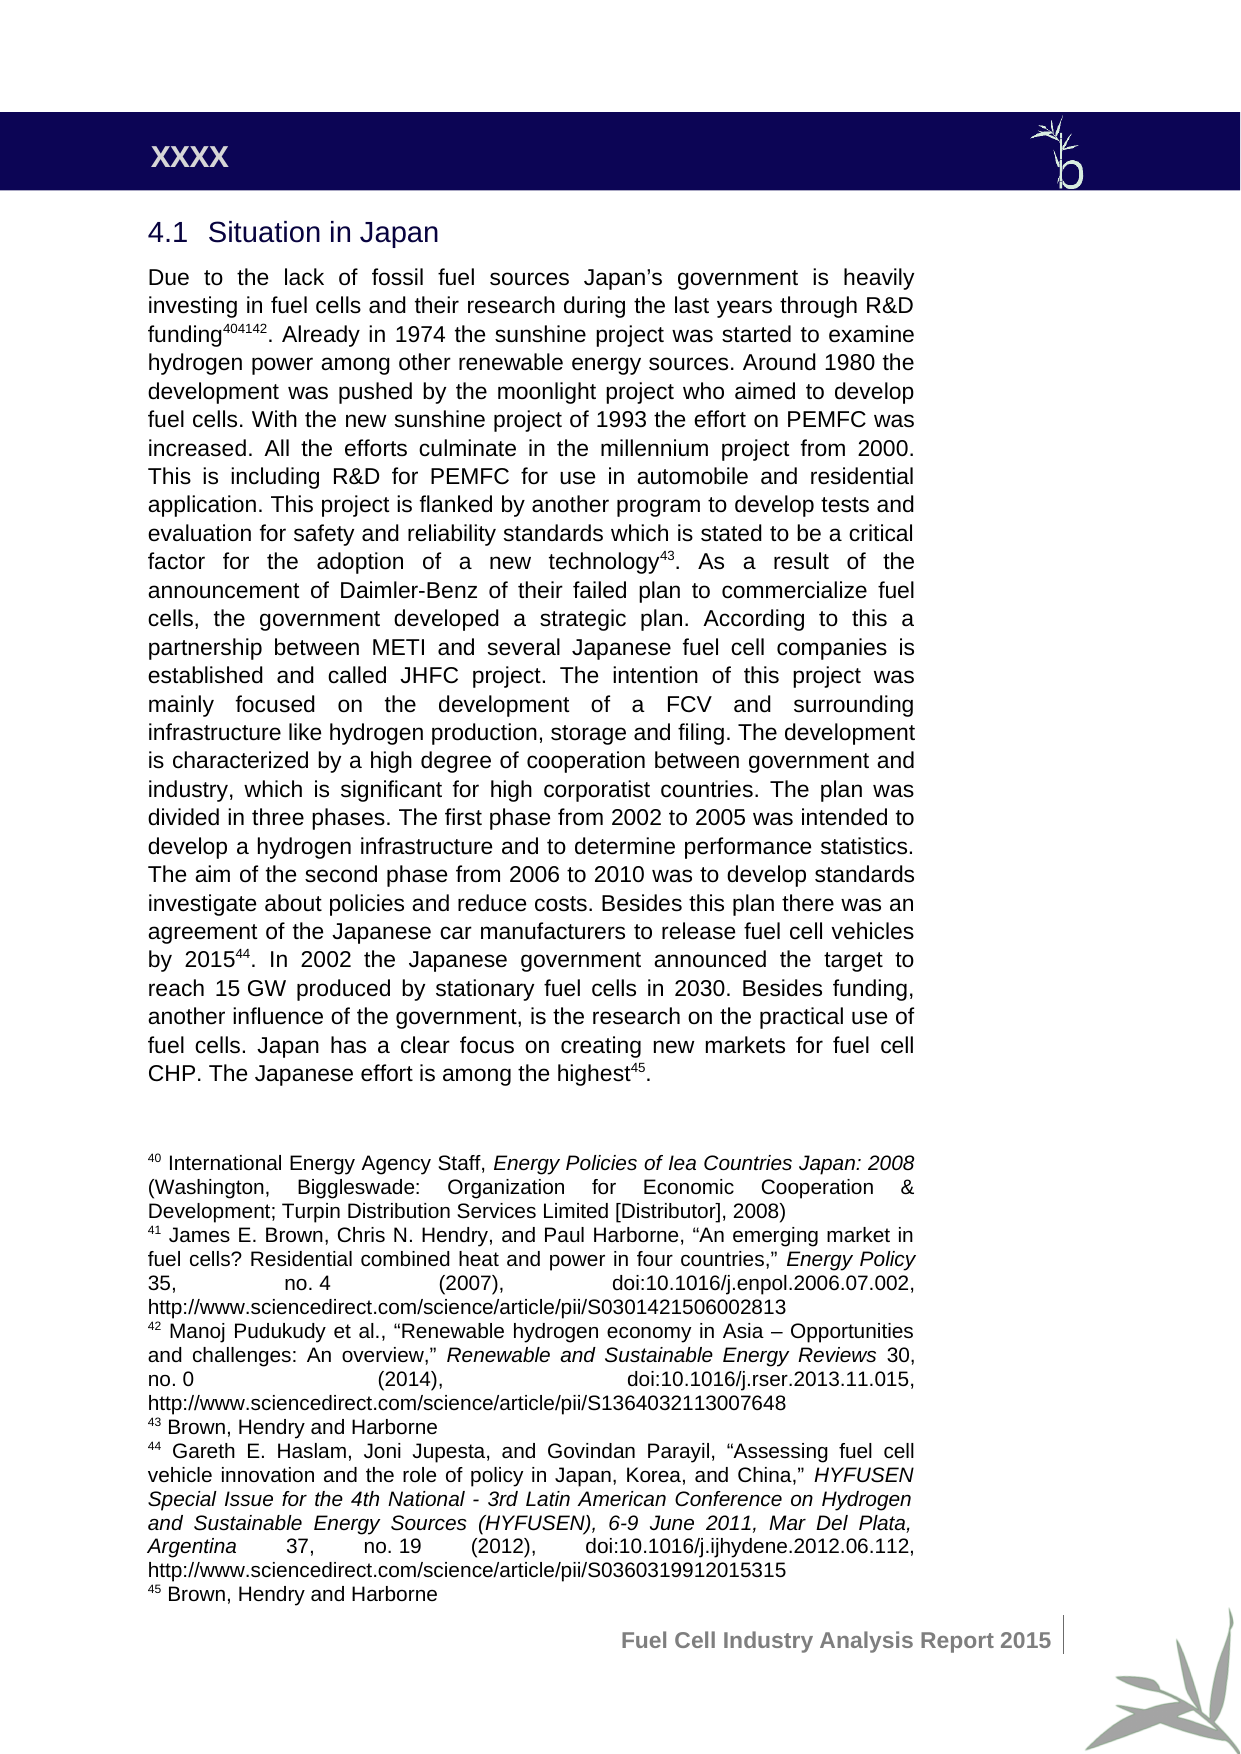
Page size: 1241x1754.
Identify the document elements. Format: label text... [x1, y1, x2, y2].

subtitle Situation in Japan [148, 215, 915, 249]
text Due to the lack of fossil fuel sources Japan’s government is heavily investing in fuel cells and their research during the last years through R&D funding. Already in 1974 the sunshine project was started to examine hydrogen power among other renewable energy sources. Around 1980 the development was pushed by the moonlight project who aimed to develop fuel cells. With the new sunshine project of 1993 the effort on PEMFC was increased. All the efforts culminate in the millennium project from 2000. This is including R&D for PEMFC for use in automobile and residential application. This project is flanked by another program to develop tests and evaluation for safety and reliability standards which is stated to be a critical factor for the adoption of a new technology. As a result of the announcement of Daimler-Benz of their failed plan to commercialize fuel cells, the government developed a strategic plan. According to this a partnership between METI and several Japanese fuel cell companies is established and called JHFC project. The intention of this project was mainly focused on the development of a FCV and surrounding infrastructure like hydrogen production, storage and filing. The development is characterized by a high degree of cooperation between government and industry, which is significant for high corporatist countries. The plan was divided in three phases. The first phase from 2002 to 2005 was intended to develop a hydrogen infrastructure and to determine performance statistics. The aim of the second phase from 2006 to 2010 was to develop standards investigate about policies and reduce costs. Besides this plan there was an agreement of the Japanese car manufacturers to release fuel cell vehicles by 2015. In 2002 the Japanese government announced the target to reach 15 GW produced by stationary fuel cells in 2030. Besides funding, another influence of the government, is the research on the practical use of fuel cells. Japan has a clear focus on creating new markets for fuel cell CHP. The Japanese effort is among the highest. [148, 264, 915, 1087]
picture [1068, 1607, 1241, 1754]
